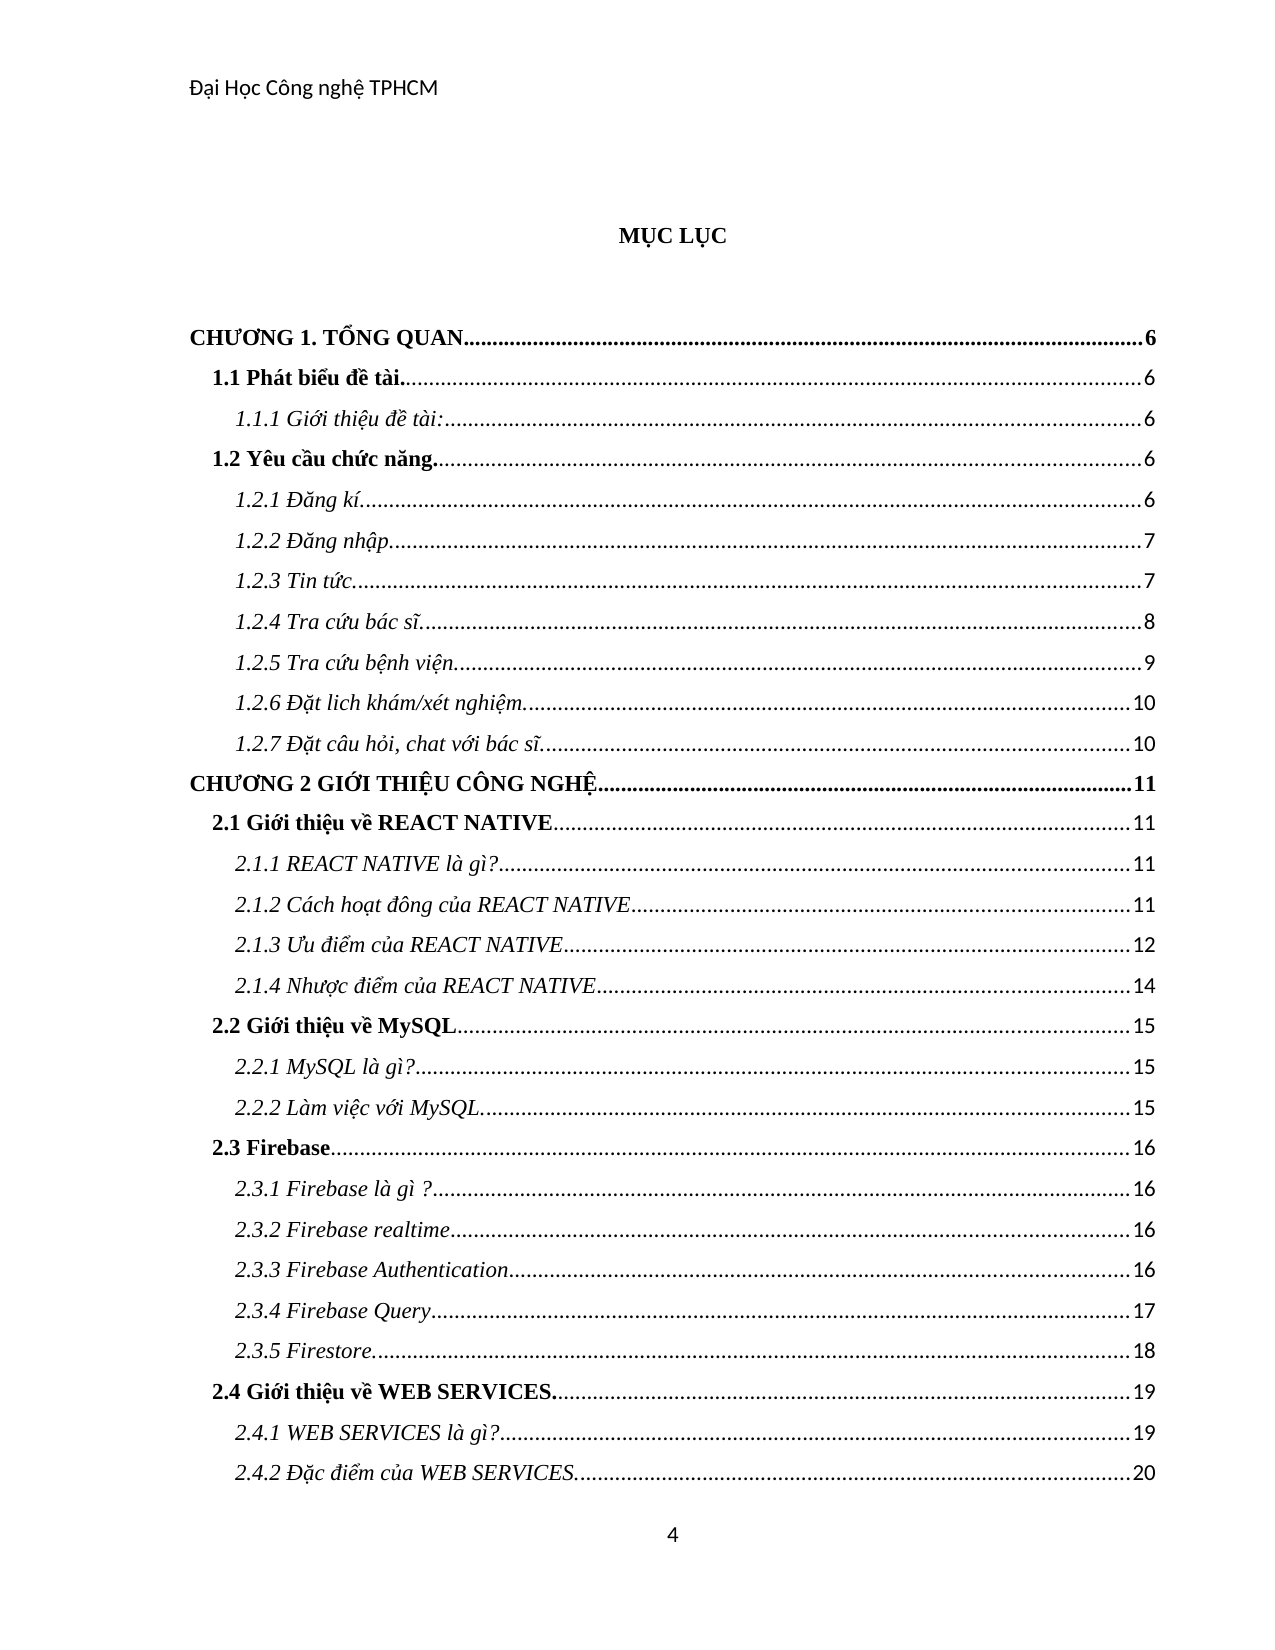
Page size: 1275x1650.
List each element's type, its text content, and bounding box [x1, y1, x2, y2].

text MỤC LỤC [189, 222, 1156, 248]
